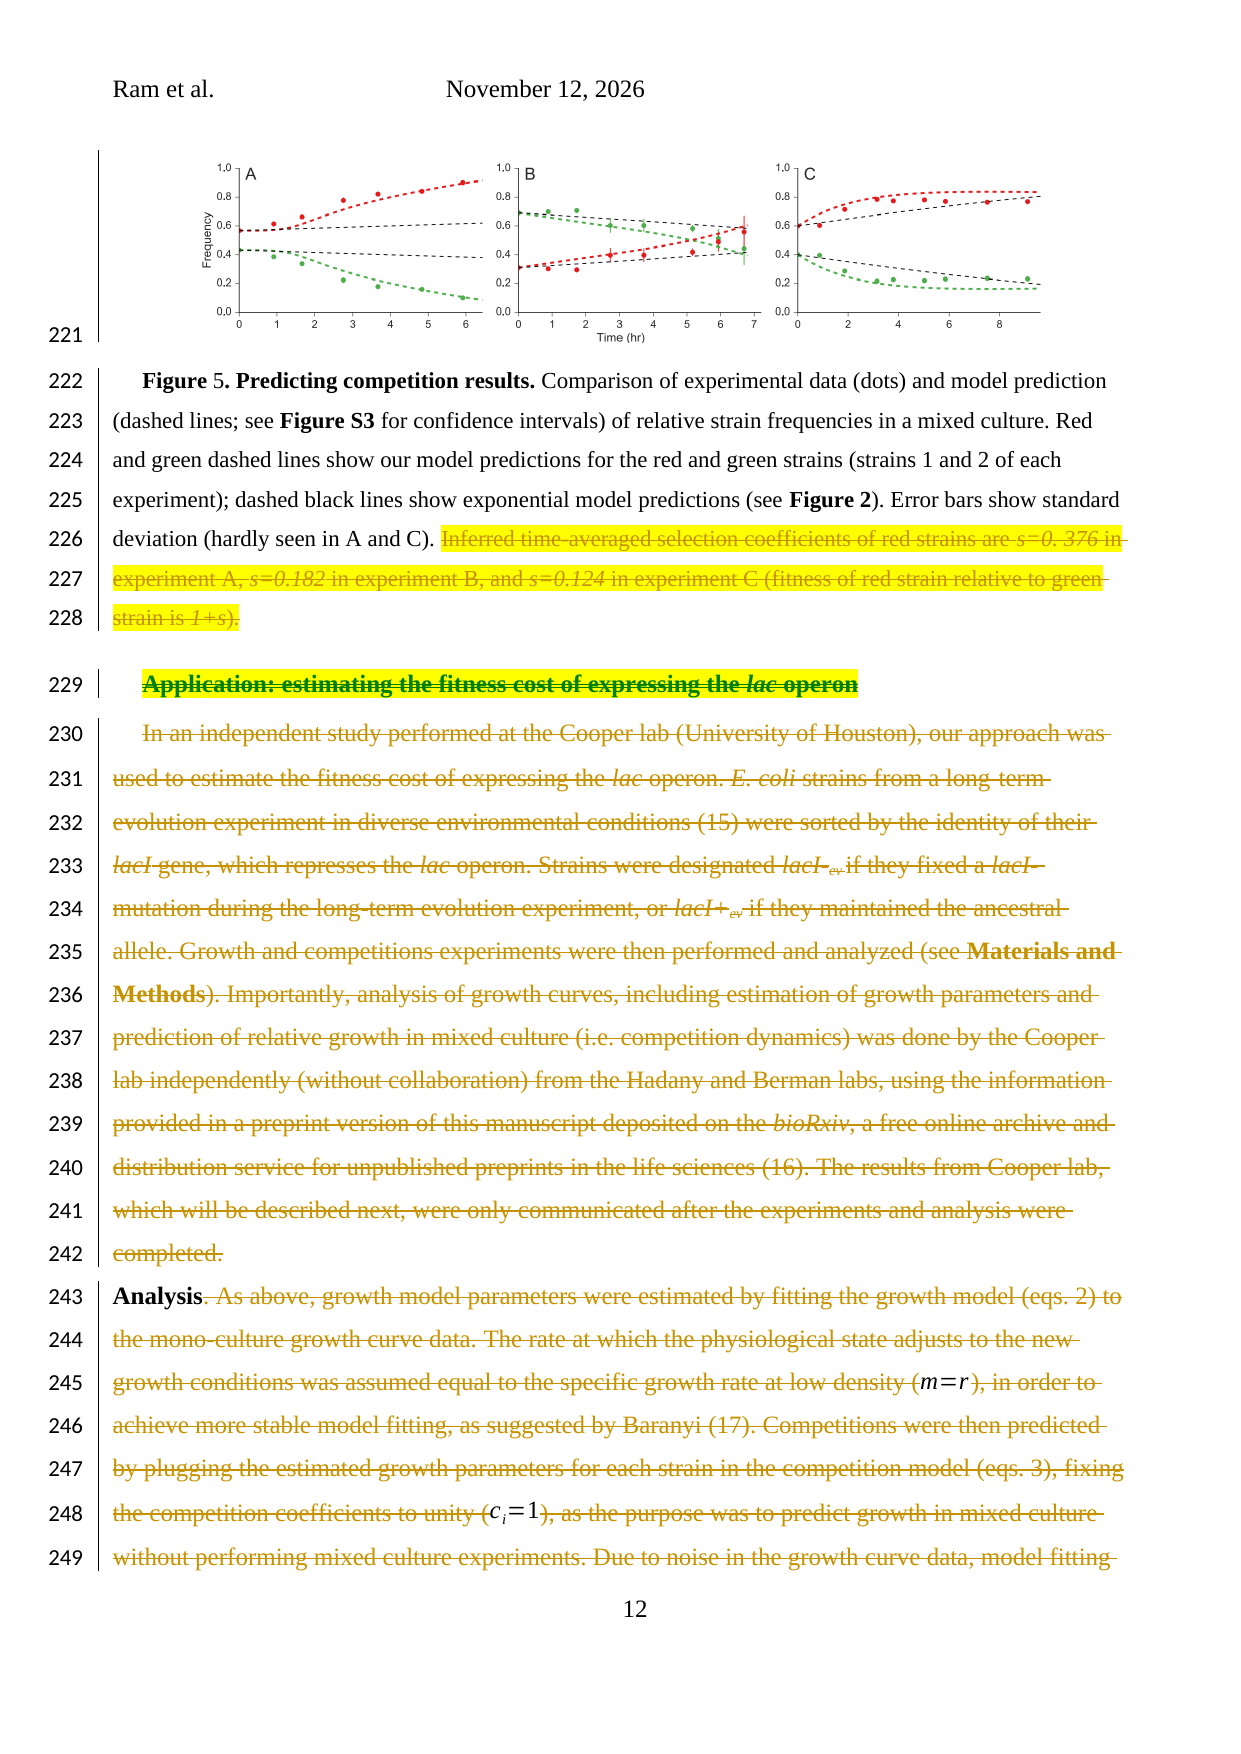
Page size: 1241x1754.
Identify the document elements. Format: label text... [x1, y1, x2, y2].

text Figure 5. Predicting competition results. Comparison of experimental data (dots) and model prediction (dashed lines; see Figure S3 for confidence intervals) of relative strain frequencies in a mixed culture. Red and green dashed lines show our model predictions for the red and green strains (strains 1 and 2 of each experiment); dashed black lines show exponential model predictions (see Figure 2). Error bars show standard deviation (hardly seen in A and C). [112, 367, 1128, 631]
